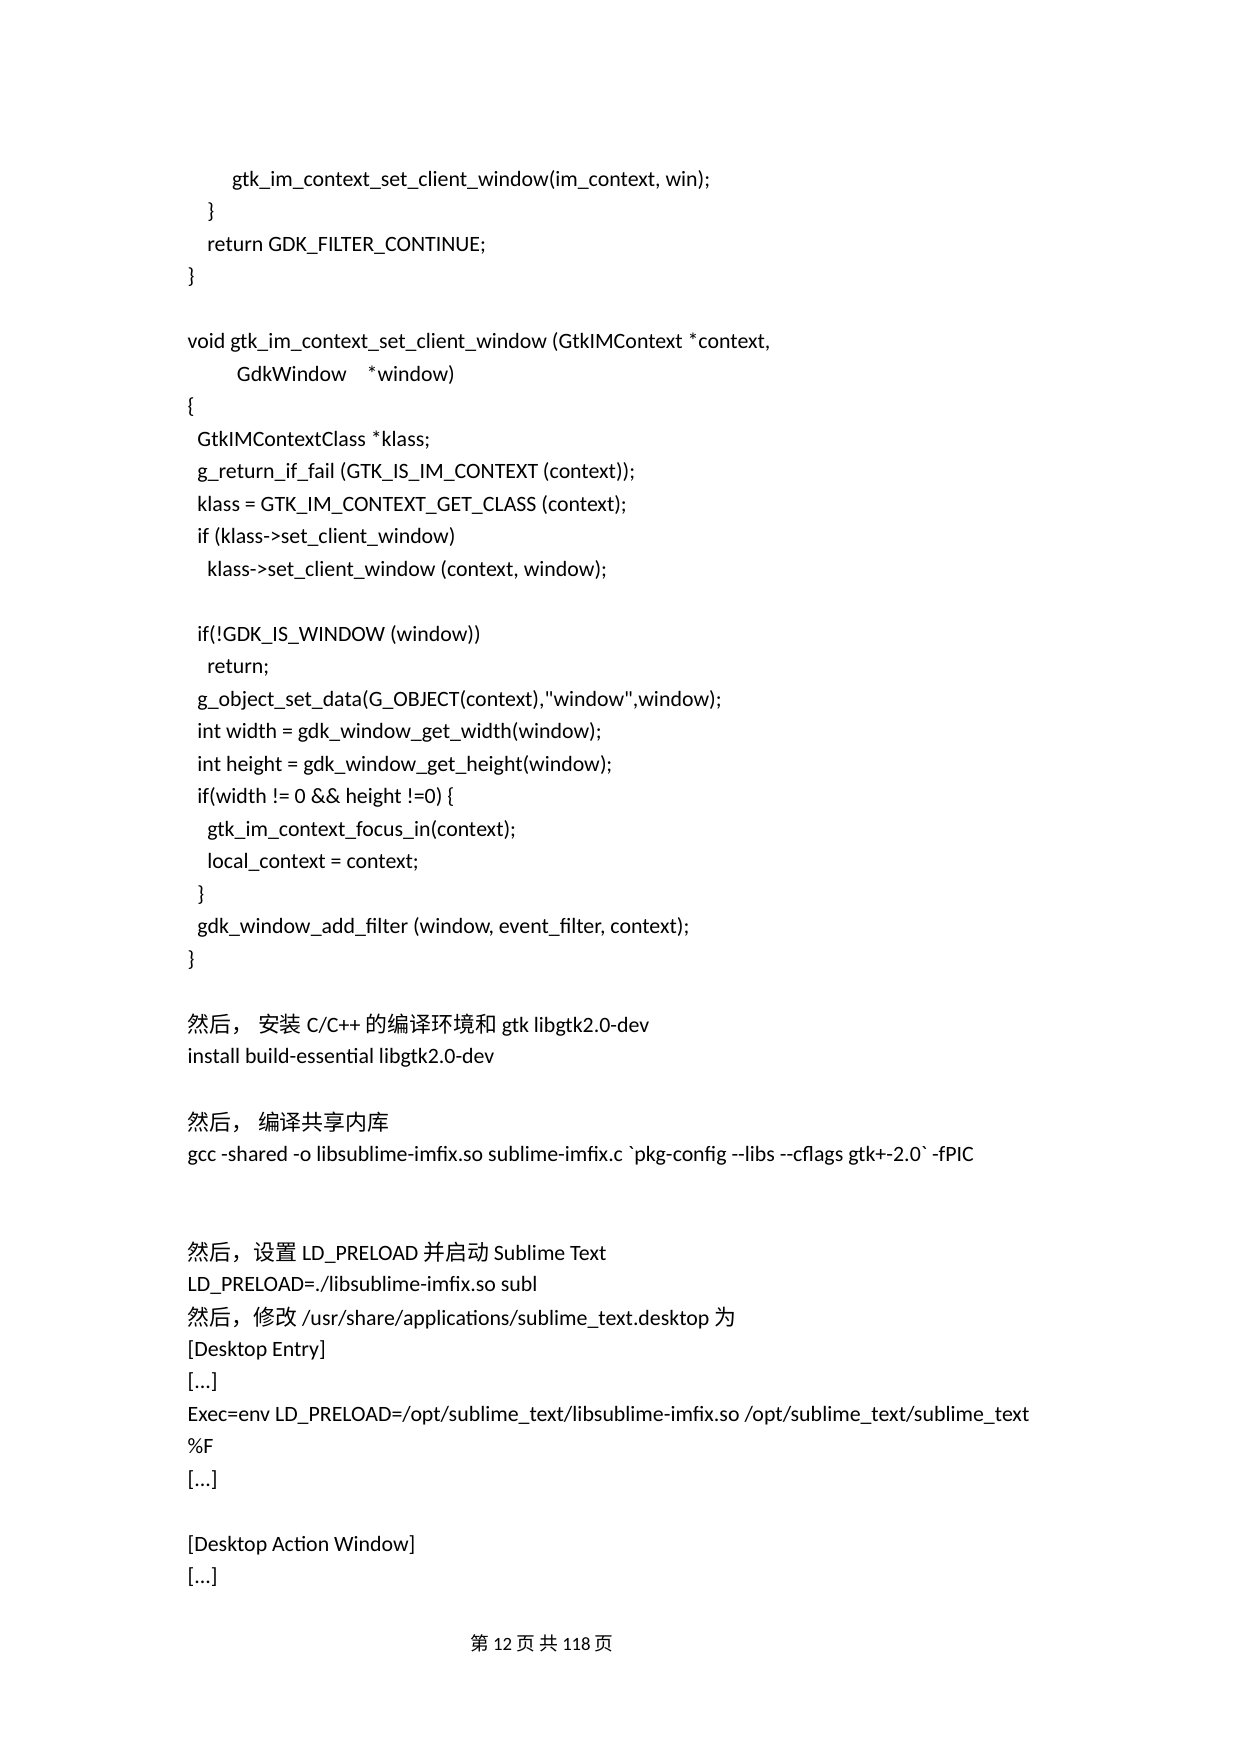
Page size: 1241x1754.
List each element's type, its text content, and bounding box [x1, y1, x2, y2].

text if(width != 0 && height !=0) { [187, 779, 1053, 812]
text { [187, 389, 1053, 422]
text [...] [187, 1559, 1053, 1592]
text g_object_set_data(G_OBJECT(context),"window",window); [187, 682, 1053, 714]
text 然后，修改 /usr/share/applications/sublime_text.desktop 为 [187, 1299, 1053, 1332]
text klass->set_client_window (context, window); [187, 552, 1053, 584]
text gtk_im_context_set_client_window(im_context, win); [187, 162, 1053, 194]
text void gtk_im_context_set_client_window (GtkIMContext *context, [187, 324, 1053, 357]
text return GDK_FILTER_CONTINUE; [187, 227, 1053, 259]
text 然后， 编译共享内库 [187, 1104, 1053, 1137]
text Exec=env LD_PRELOAD=/opt/sublime_text/libsublime-imfix.so /opt/sublime_text/sublime_text %F [187, 1397, 1053, 1462]
text } [187, 259, 1053, 292]
text gtk_im_context_focus_in(context); [187, 812, 1053, 844]
text gcc -shared -o libsublime-imfix.so sublime-imfix.c `pkg-config --libs --cflags gtk+-2.0` -fPIC [187, 1137, 1053, 1169]
text local_context = context; [187, 844, 1053, 877]
text 然后， 安装 C/C++ 的编译环境和 gtk libgtk2.0-dev [187, 1007, 1053, 1039]
text int width = gdk_window_get_width(window); [187, 714, 1053, 747]
text GtkIMContextClass *klass; [187, 422, 1053, 454]
text [...] [187, 1462, 1053, 1494]
text LD_PRELOAD=./libsublime-imfix.so subl [187, 1267, 1053, 1299]
text if (klass->set_client_window) [187, 519, 1053, 552]
text if(!GDK_IS_WINDOW (window)) [187, 617, 1053, 649]
text [Desktop Action Window] [187, 1527, 1053, 1559]
text } [187, 877, 1053, 909]
text [...] [187, 1364, 1053, 1397]
text GdkWindow *window) [187, 357, 1053, 389]
text return; [187, 649, 1053, 682]
text int height = gdk_window_get_height(window); [187, 747, 1053, 779]
text } [187, 942, 1053, 974]
text [Desktop Entry] [187, 1332, 1053, 1364]
text klass = GTK_IM_CONTEXT_GET_CLASS (context); [187, 487, 1053, 519]
text install build-essential libgtk2.0-dev [187, 1039, 1053, 1072]
text 然后，设置 LD_PRELOAD 并启动 Sublime Text [187, 1234, 1053, 1267]
text g_return_if_fail (GTK_IS_IM_CONTEXT (context)); [187, 454, 1053, 487]
text gdk_window_add_filter (window, event_filter, context); [187, 909, 1053, 942]
text } [187, 194, 1053, 227]
